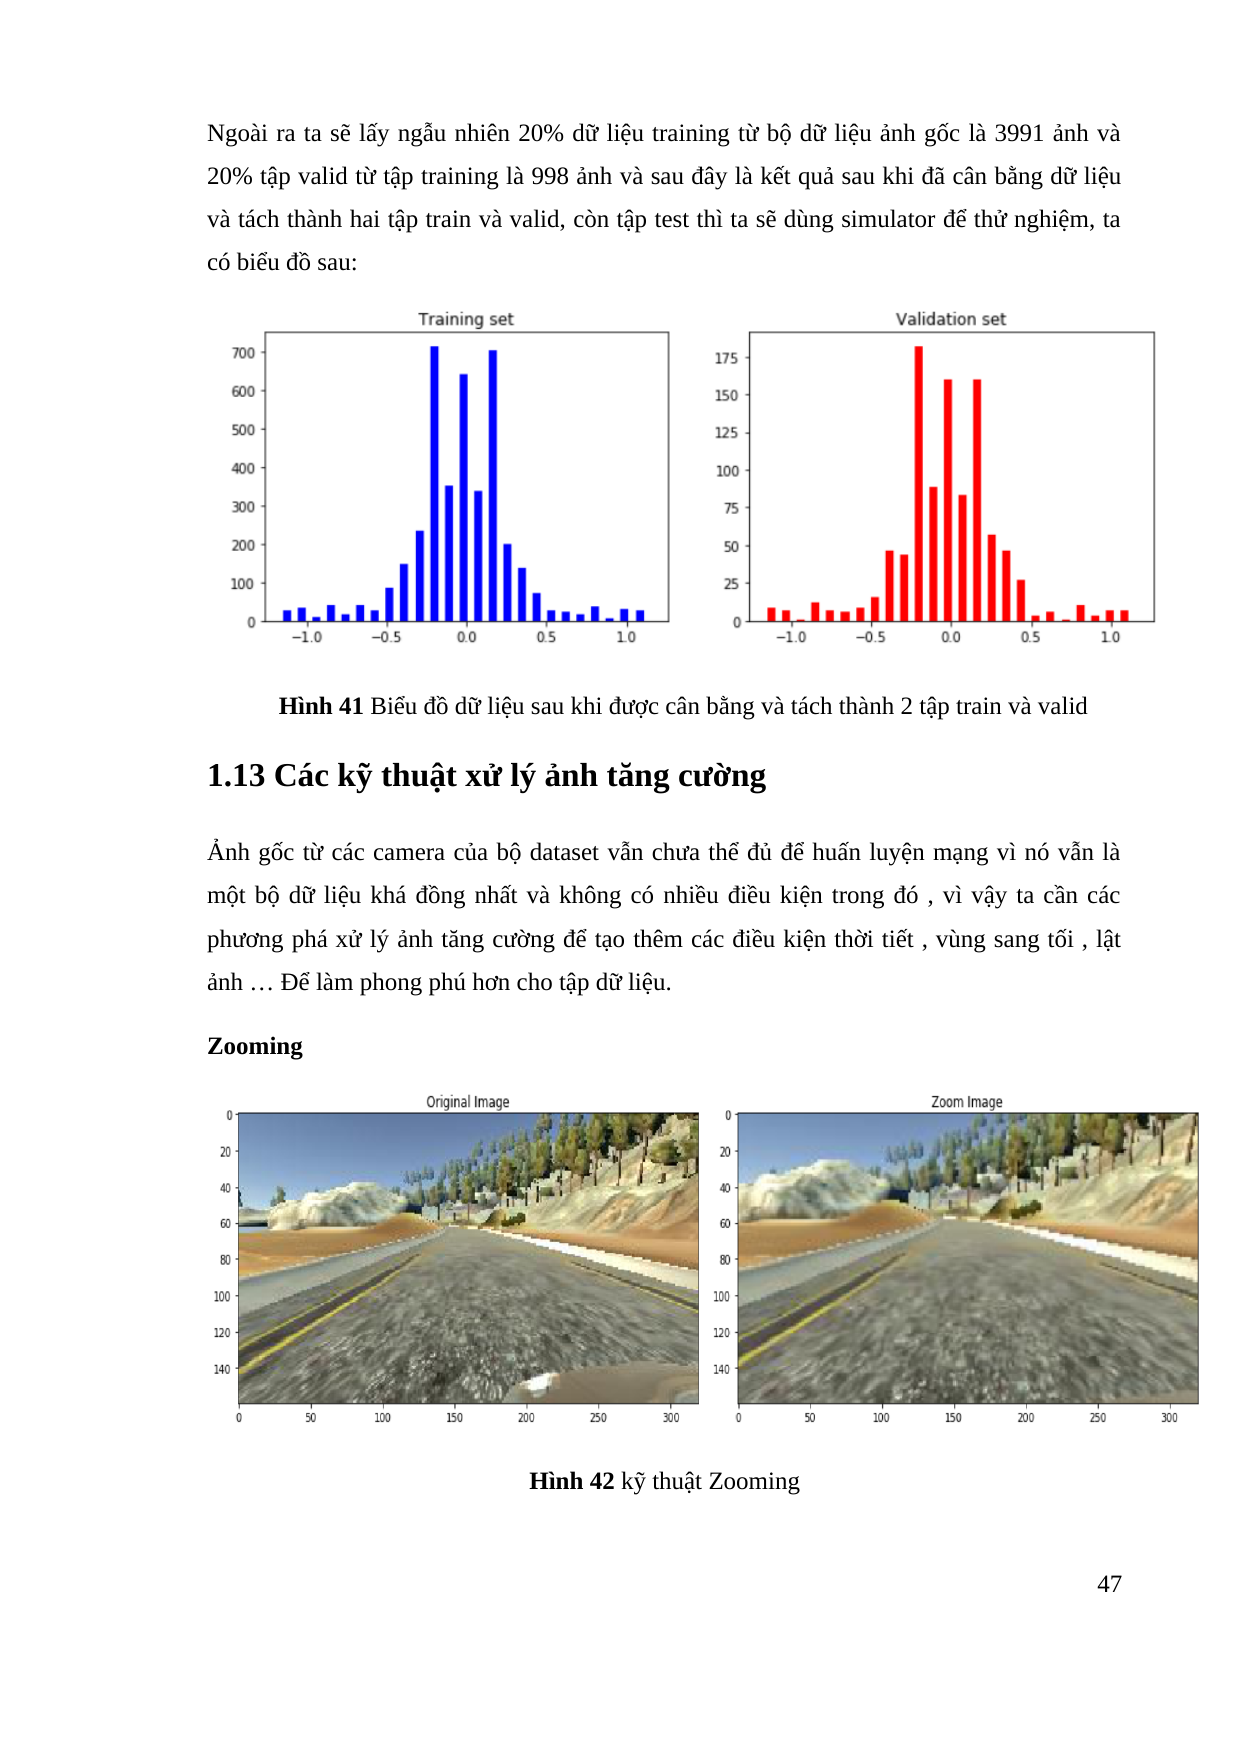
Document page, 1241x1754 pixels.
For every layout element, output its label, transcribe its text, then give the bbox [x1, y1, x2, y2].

text Hình 42 kỹ thuật Zooming [207, 1466, 1122, 1495]
text Ngoài ra ta sẽ lấy ngẫu nhiên 20% dữ liệu training từ bộ dữ liệu ảnh gốc là 3991 ảnh và 20% tập valid từ tập training là 998 ảnh và sau đây là kết quả sau khi đã cân bằng dữ liệu và tách thành hai tập train và valid, còn tập test thì ta sẽ dùng simulator để thử nghiệm, ta có biểu đồ sau: [207, 118, 1122, 276]
text Ảnh gốc từ các camera của bộ dataset vẫn chưa thể đủ để huấn luyện mạng vì nó vẫn là một bộ dữ liệu khá đồng nhất và không có nhiều điều kiện trong đó , vì vậy ta cần các phương phá xử lý ảnh tăng cường để tạo thêm các điều kiện thời tiết , vùng sang tối , lật ảnh … Để làm phong phú hơn cho tập dữ liệu. [207, 837, 1122, 996]
subtitle Các kỹ thuật xử lý ảnh tăng cường [207, 755, 1122, 793]
text Hình 41 Biểu đồ dữ liệu sau khi được cân bằng và tách thành 2 tập train và valid [207, 691, 1122, 720]
picture [206, 1094, 1215, 1431]
text Zooming [207, 1031, 1122, 1059]
picture [206, 311, 1186, 656]
